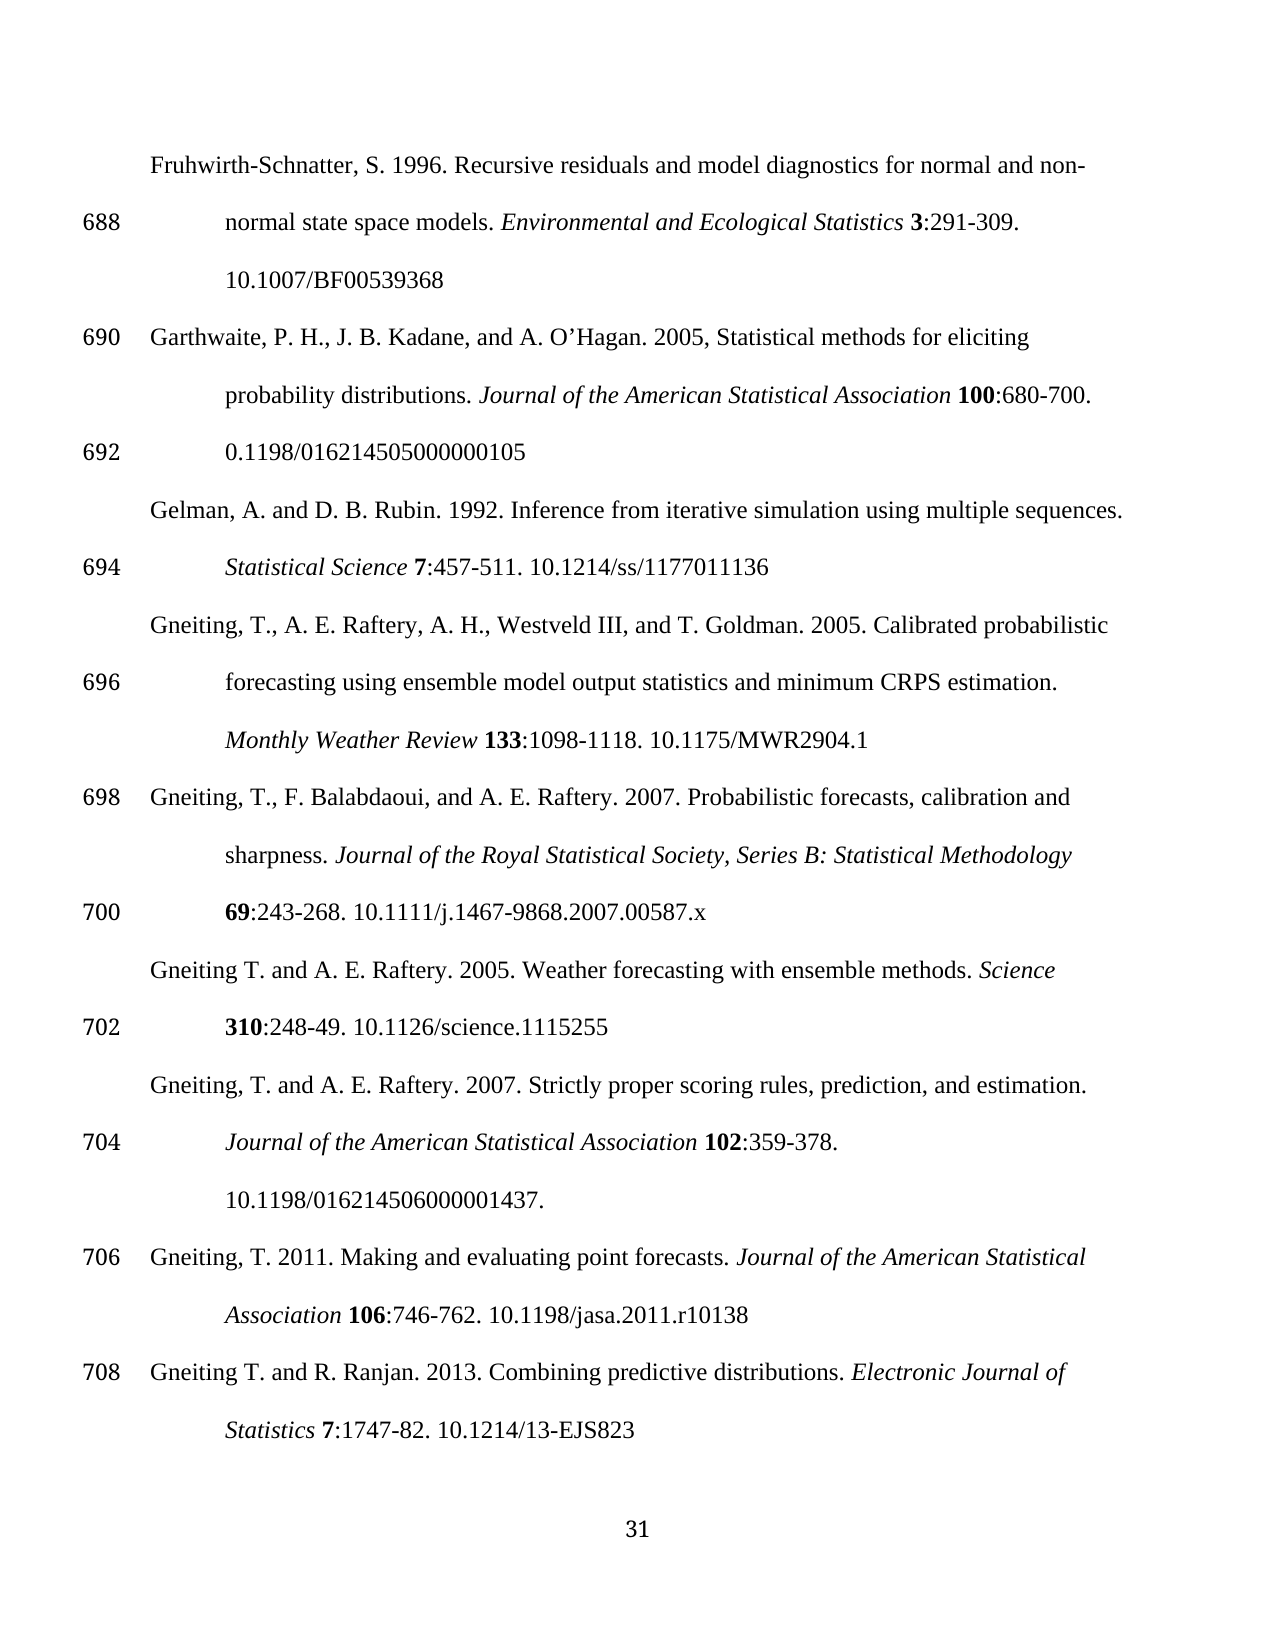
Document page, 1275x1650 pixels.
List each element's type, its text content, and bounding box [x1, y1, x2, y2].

text Gneiting, T. 2011. Making and evaluating point forecasts. Journal of the American Statistical Association 106:746-762. 10.1198/jasa.2011.r10138 [150, 1242, 1125, 1329]
text Gelman, A. and D. B. Rubin. 1992. Inference from iterative simulation using multiple sequences. Statistical Science 7:457-511. 10.1214/ss/1177011136 [150, 495, 1125, 581]
text Gneiting, T., A. E. Raftery, A. H., Westveld III, and T. Goldman. 2005. Calibrated probabilistic forecasting using ensemble model output statistics and minimum CRPS estimation. Monthly Weather Review 133:1098-1118. 10.1175/MWR2904.1 [150, 610, 1125, 754]
text Gneiting T. and A. E. Raftery. 2005. Weather forecasting with ensemble methods. Science 310:248-49. 10.1126/science.1115255 [150, 955, 1125, 1041]
text Garthwaite, P. H., J. B. Kadane, and A. O’Hagan. 2005, Statistical methods for eliciting probability distributions. Journal of the American Statistical Association 100:680-700. 0.1198/016214505000000105 [150, 322, 1125, 466]
text Fruhwirth-Schnatter, S. 1996. Recursive residuals and model diagnostics for normal and non-normal state space models. Environmental and Ecological Statistics 3:291-309. 10.1007/BF00539368 [150, 150, 1125, 294]
text Gneiting, T. and A. E. Raftery. 2007. Strictly proper scoring rules, prediction, and estimation. Journal of the American Statistical Association 102:359-378. 10.1198/016214506000001437. [150, 1070, 1125, 1214]
text Gneiting, T., F. Balabdaoui, and A. E. Raftery. 2007. Probabilistic forecasts, calibration and sharpness. Journal of the Royal Statistical Society, Series B: Statistical Methodology 69:243-268. 10.1111/j.1467-9868.2007.00587.x [150, 782, 1125, 926]
text Gneiting T. and R. Ranjan. 2013. Combining predictive distributions. Electronic Journal of Statistics 7:1747-82. 10.1214/13-EJS823 [150, 1357, 1125, 1444]
